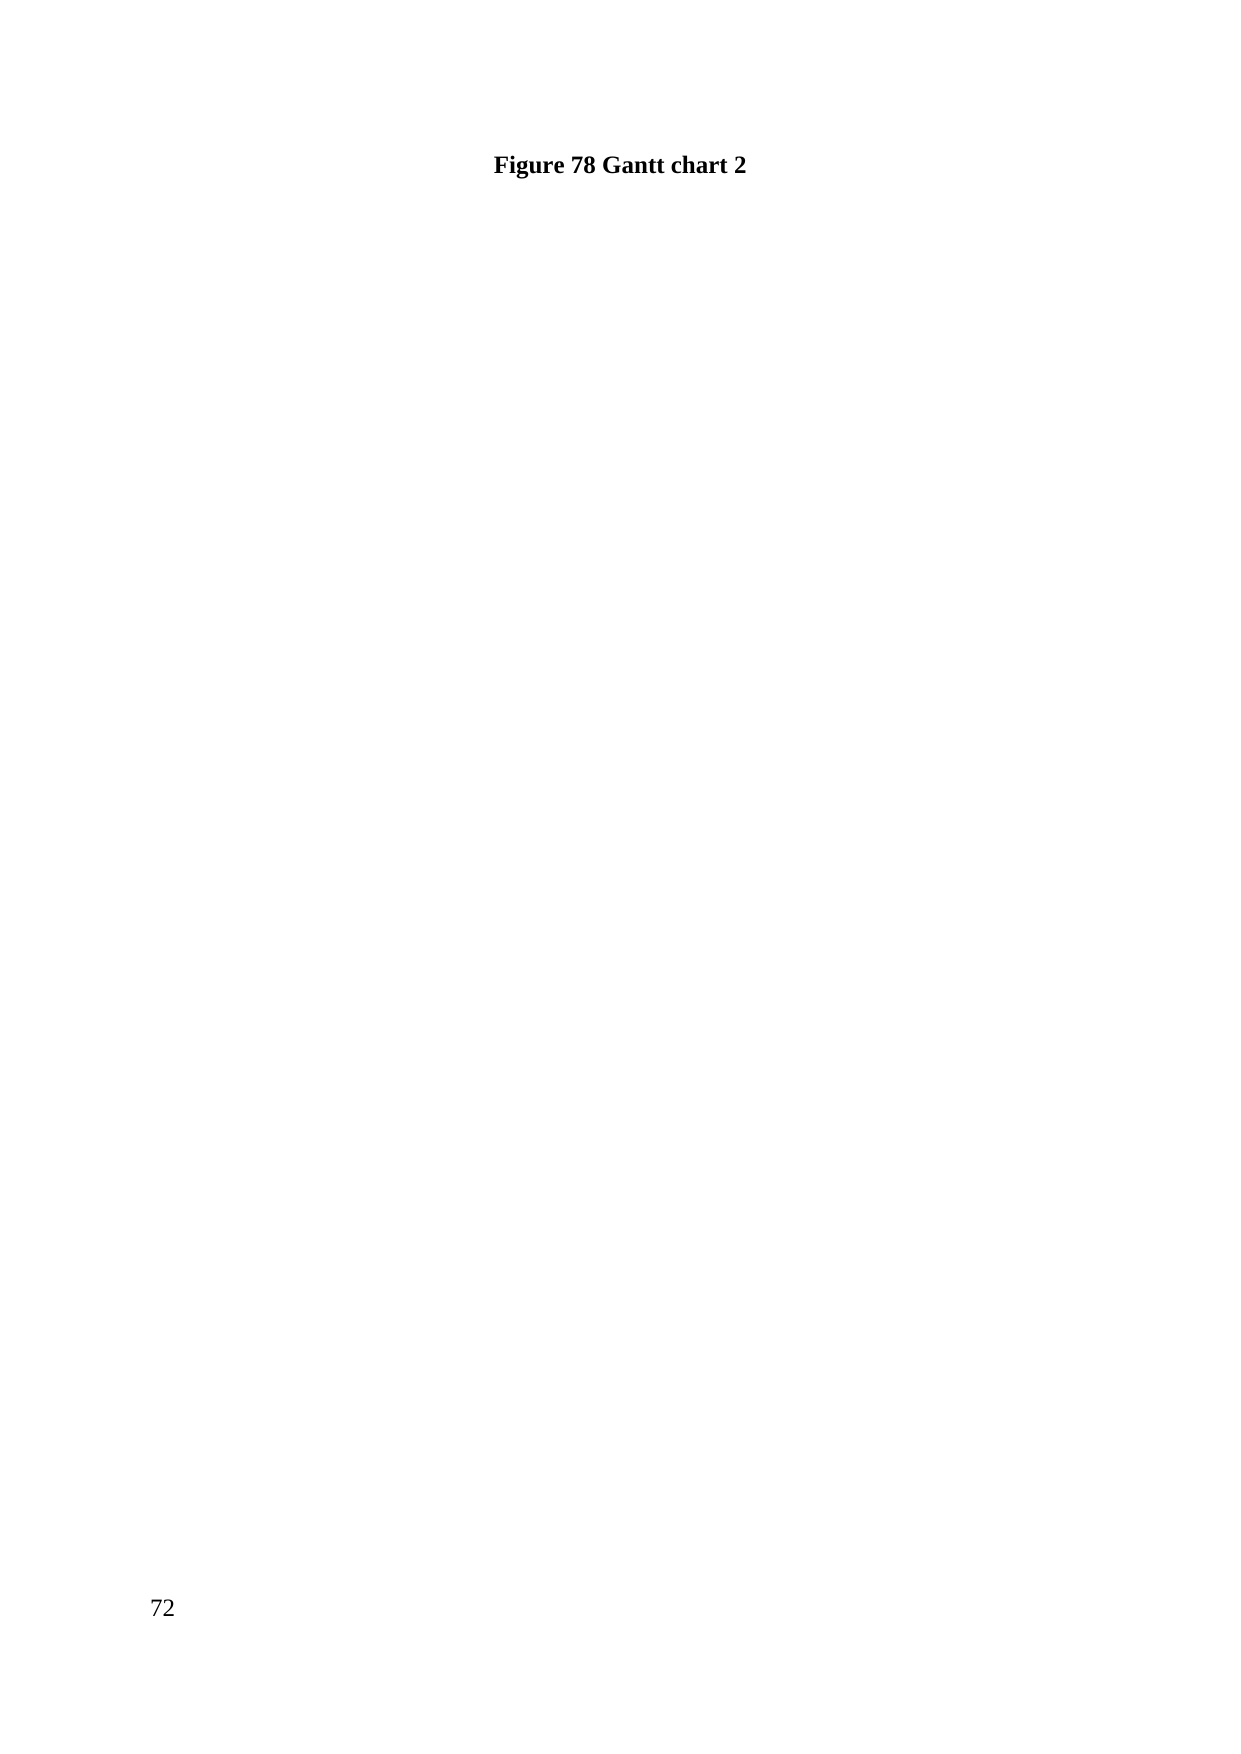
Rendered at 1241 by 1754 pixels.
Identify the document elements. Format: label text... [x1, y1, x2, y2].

text Figure 78 Gantt chart 2 [150, 150, 1090, 179]
